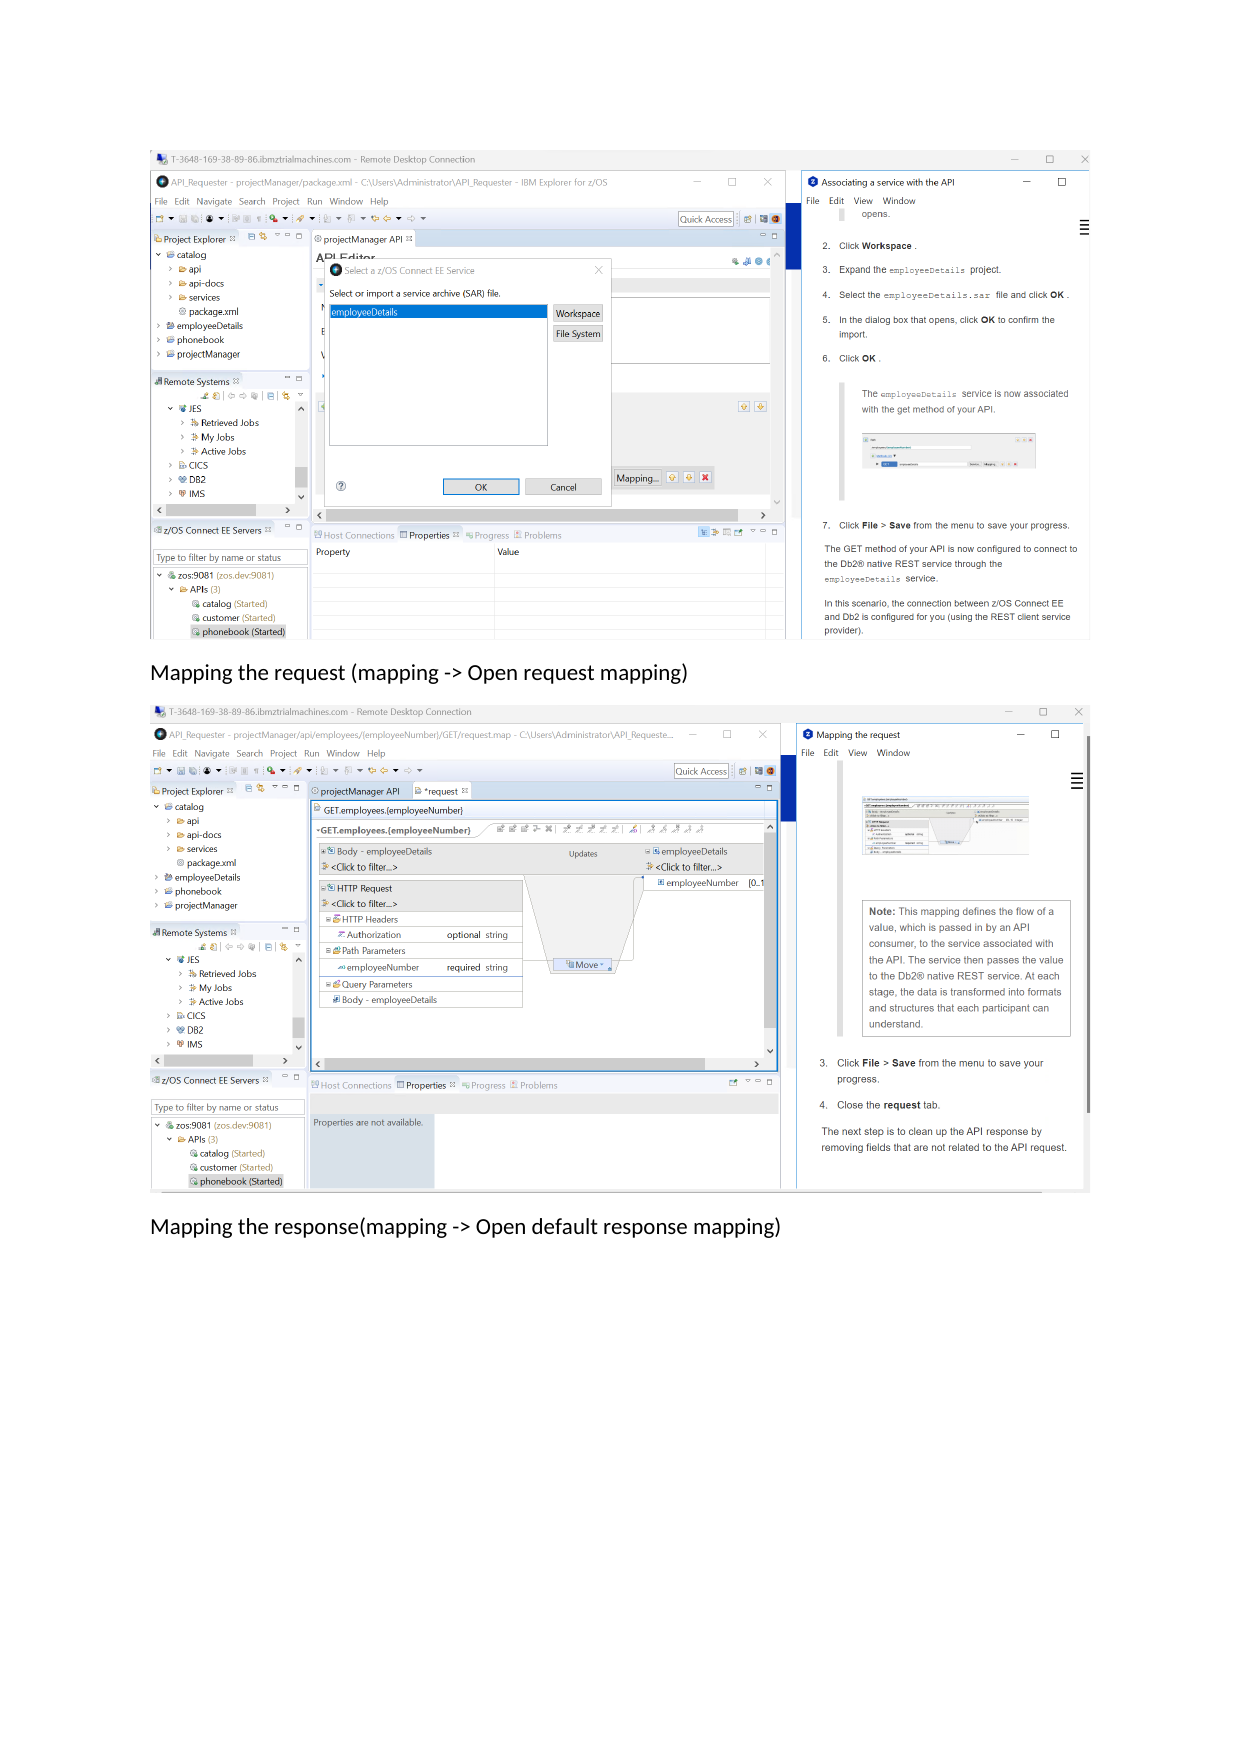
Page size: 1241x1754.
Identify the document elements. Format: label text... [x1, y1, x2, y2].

text Mapping the response(mapping -> Open default response mapping) [150, 1212, 1090, 1240]
text Mapping the request (mapping -> Open request mapping) [150, 658, 1090, 686]
picture [150, 150, 1091, 640]
picture [150, 705, 1091, 1193]
